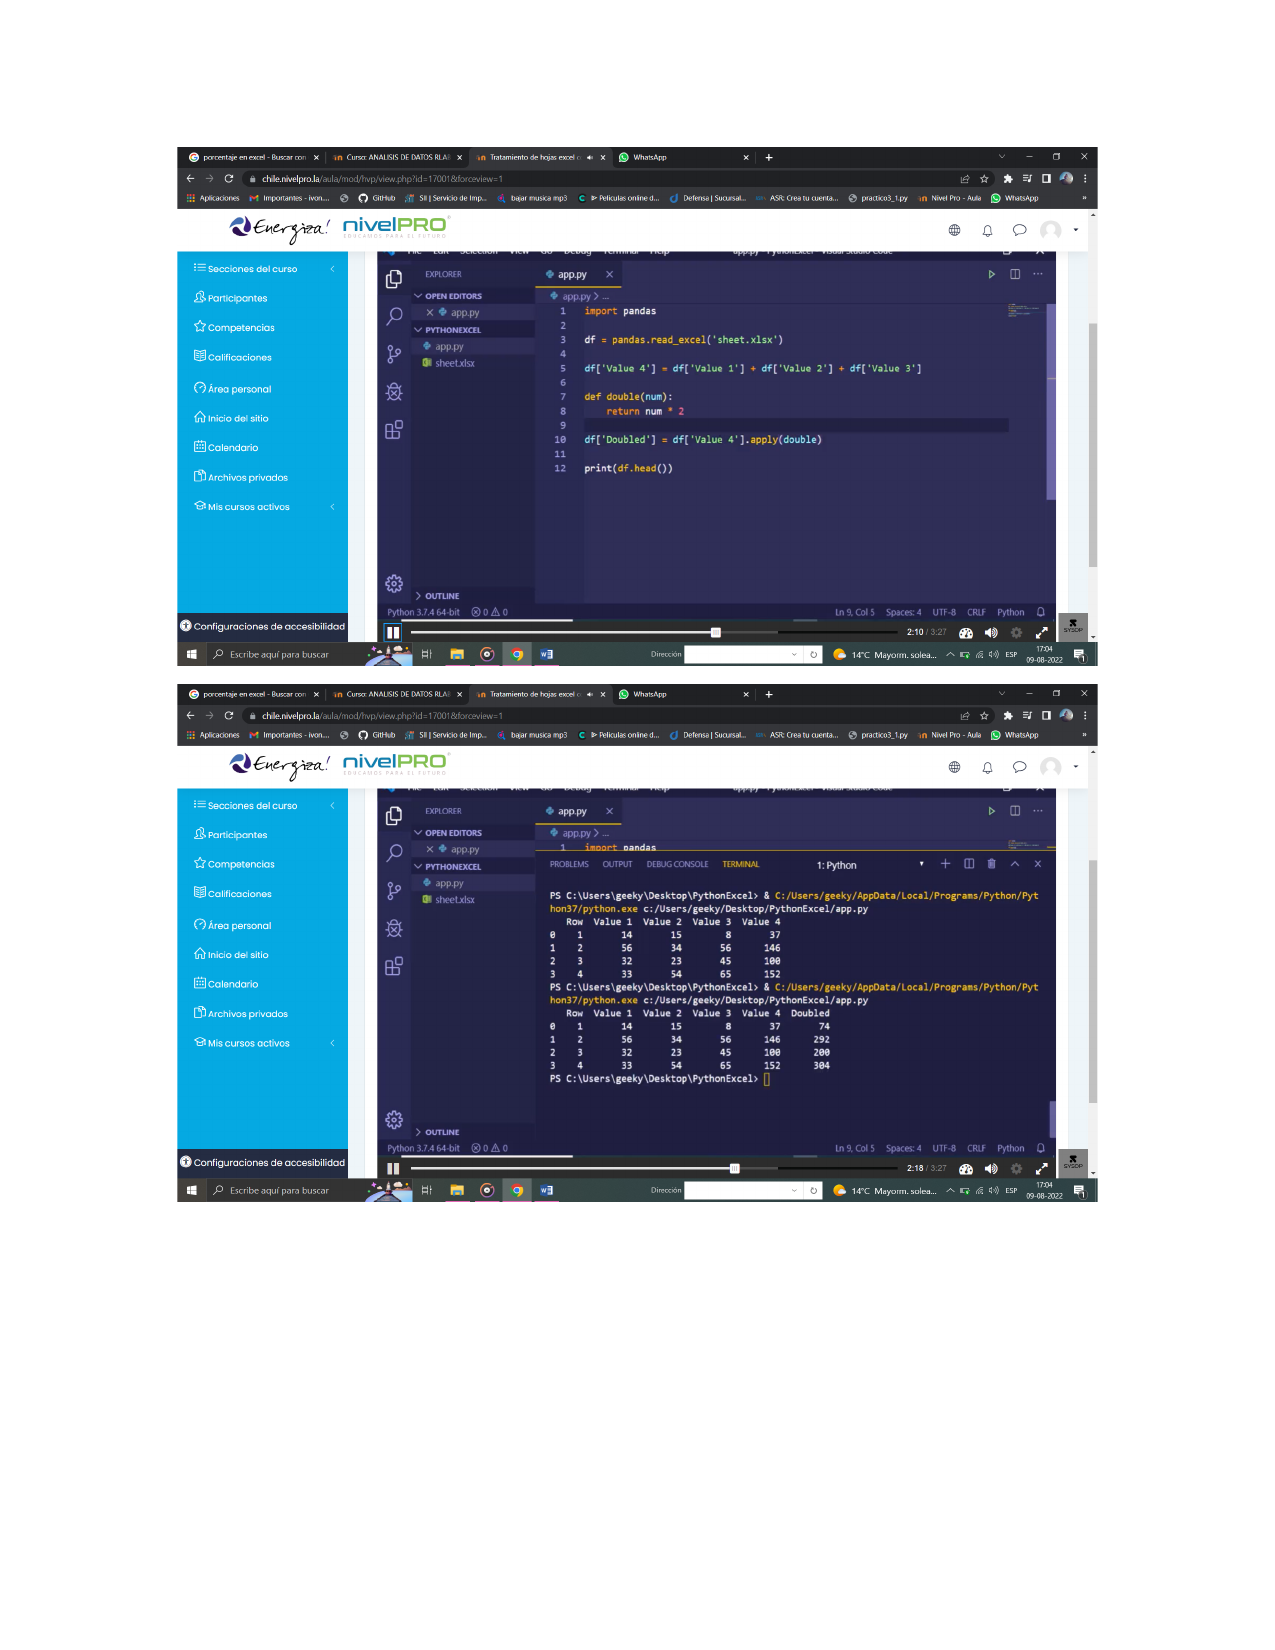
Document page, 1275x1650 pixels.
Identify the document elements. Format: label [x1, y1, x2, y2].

picture [177, 147, 1098, 666]
picture [177, 684, 1098, 1202]
